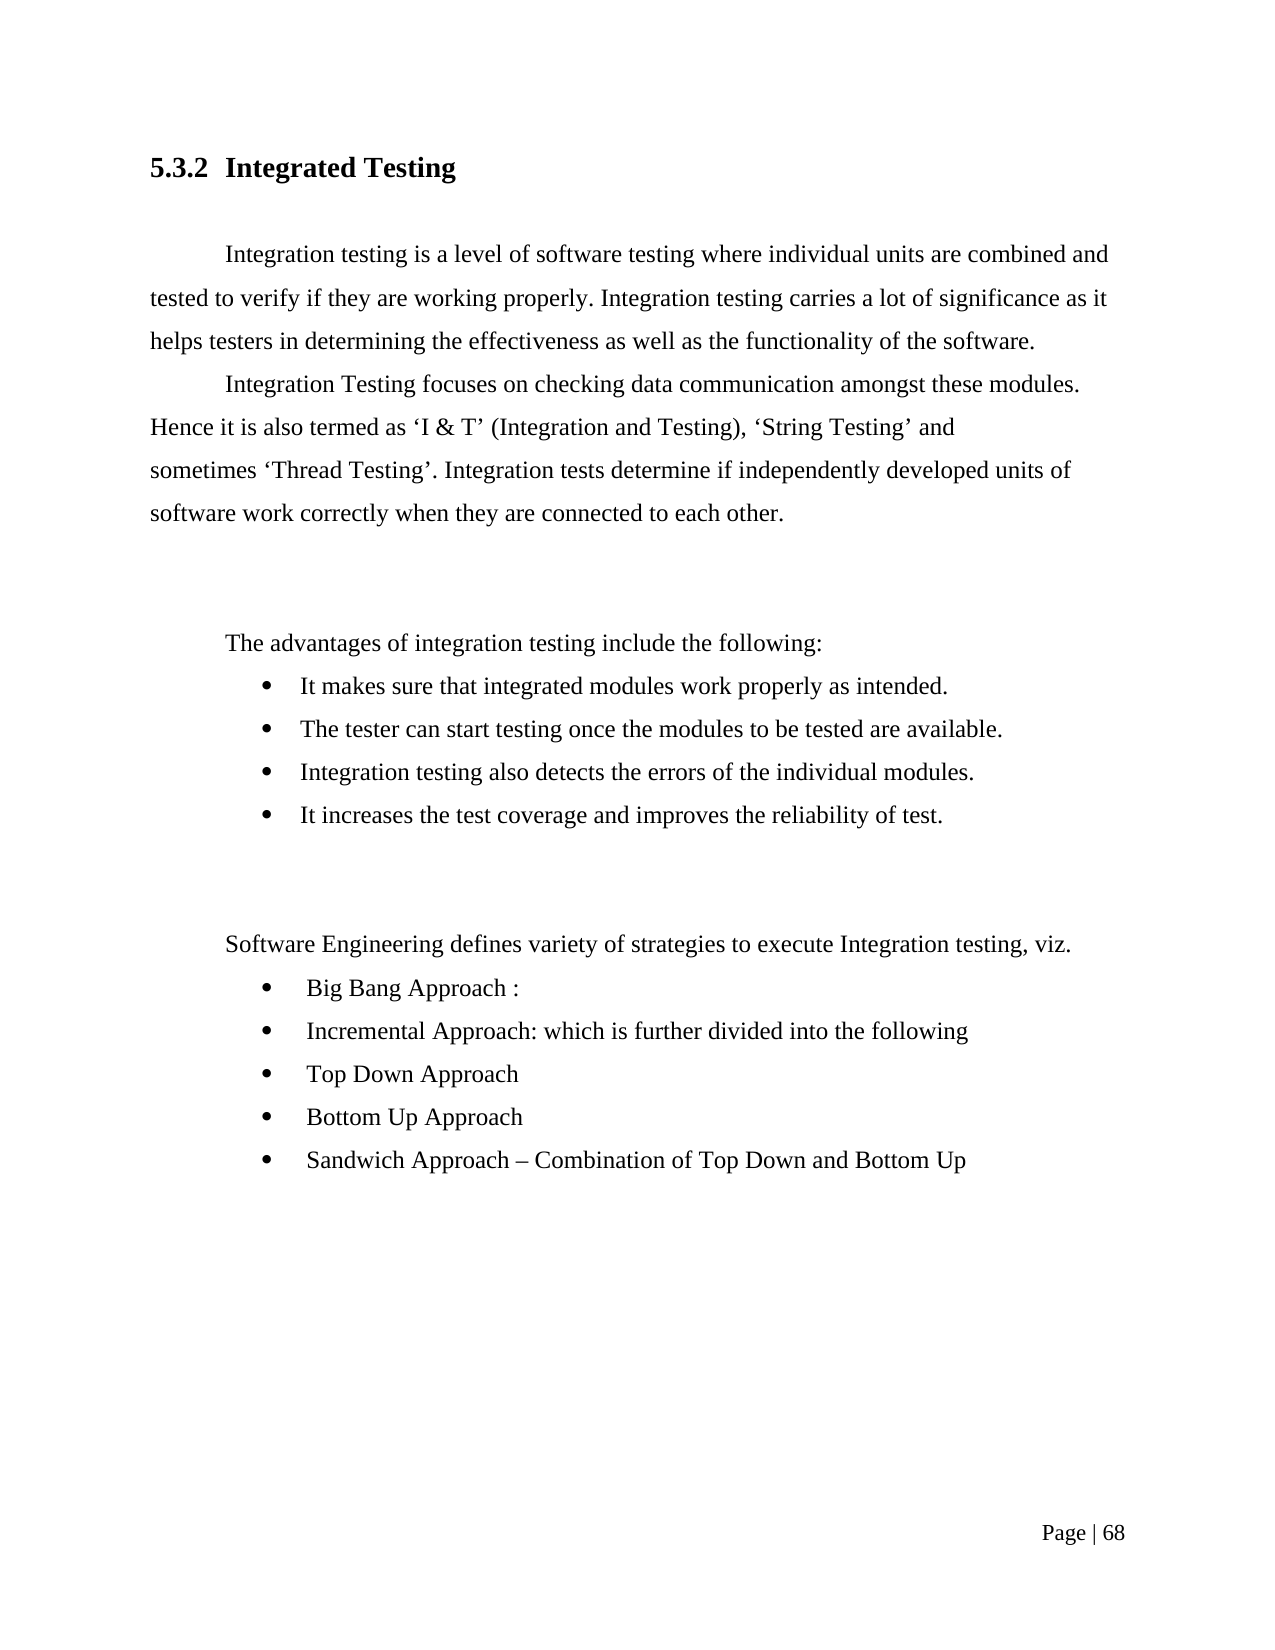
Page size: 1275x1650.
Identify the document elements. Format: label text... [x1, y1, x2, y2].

text Integration testing is a level of software testing where individual units are combined and tested to verify if they are working properly. Integration testing carries a lot of significance as it helps testers in determining the effectiveness as well as the functionality of the software. [150, 239, 1125, 354]
list Big Bang Approach : [262, 973, 1125, 1001]
list Bottom Up Approach [262, 1102, 1125, 1131]
list It makes sure that integrated modules work properly as intended. [262, 671, 1125, 699]
list It increases the test coverage and improves the reliability of test. [262, 800, 1125, 829]
list Integration testing also detects the errors of the individual modules. [262, 757, 1125, 786]
list Incremental Approach: which is further divided into the following [262, 1016, 1125, 1044]
text Integration Testing focuses on checking data communication amongst these modules. Hence it is also termed as ‘I & T’ (Integration and Testing), ‘String Testing’ and sometimes ‘Thread Testing’. Integration tests determine if independently developed units of software work correctly when they are connected to each other. [150, 369, 1125, 527]
text Software Engineering defines variety of strategies to execute Integration testing, viz. [150, 929, 1125, 958]
subtitle Integrated Testing [150, 150, 1125, 183]
list Top Down Approach [262, 1059, 1125, 1088]
text The advantages of integration testing include the following: [150, 628, 1125, 656]
list The tester can start testing once the modules to be tested are available. [262, 714, 1125, 743]
list Sandwich Approach – Combination of Top Down and Bottom Up [262, 1145, 1125, 1174]
